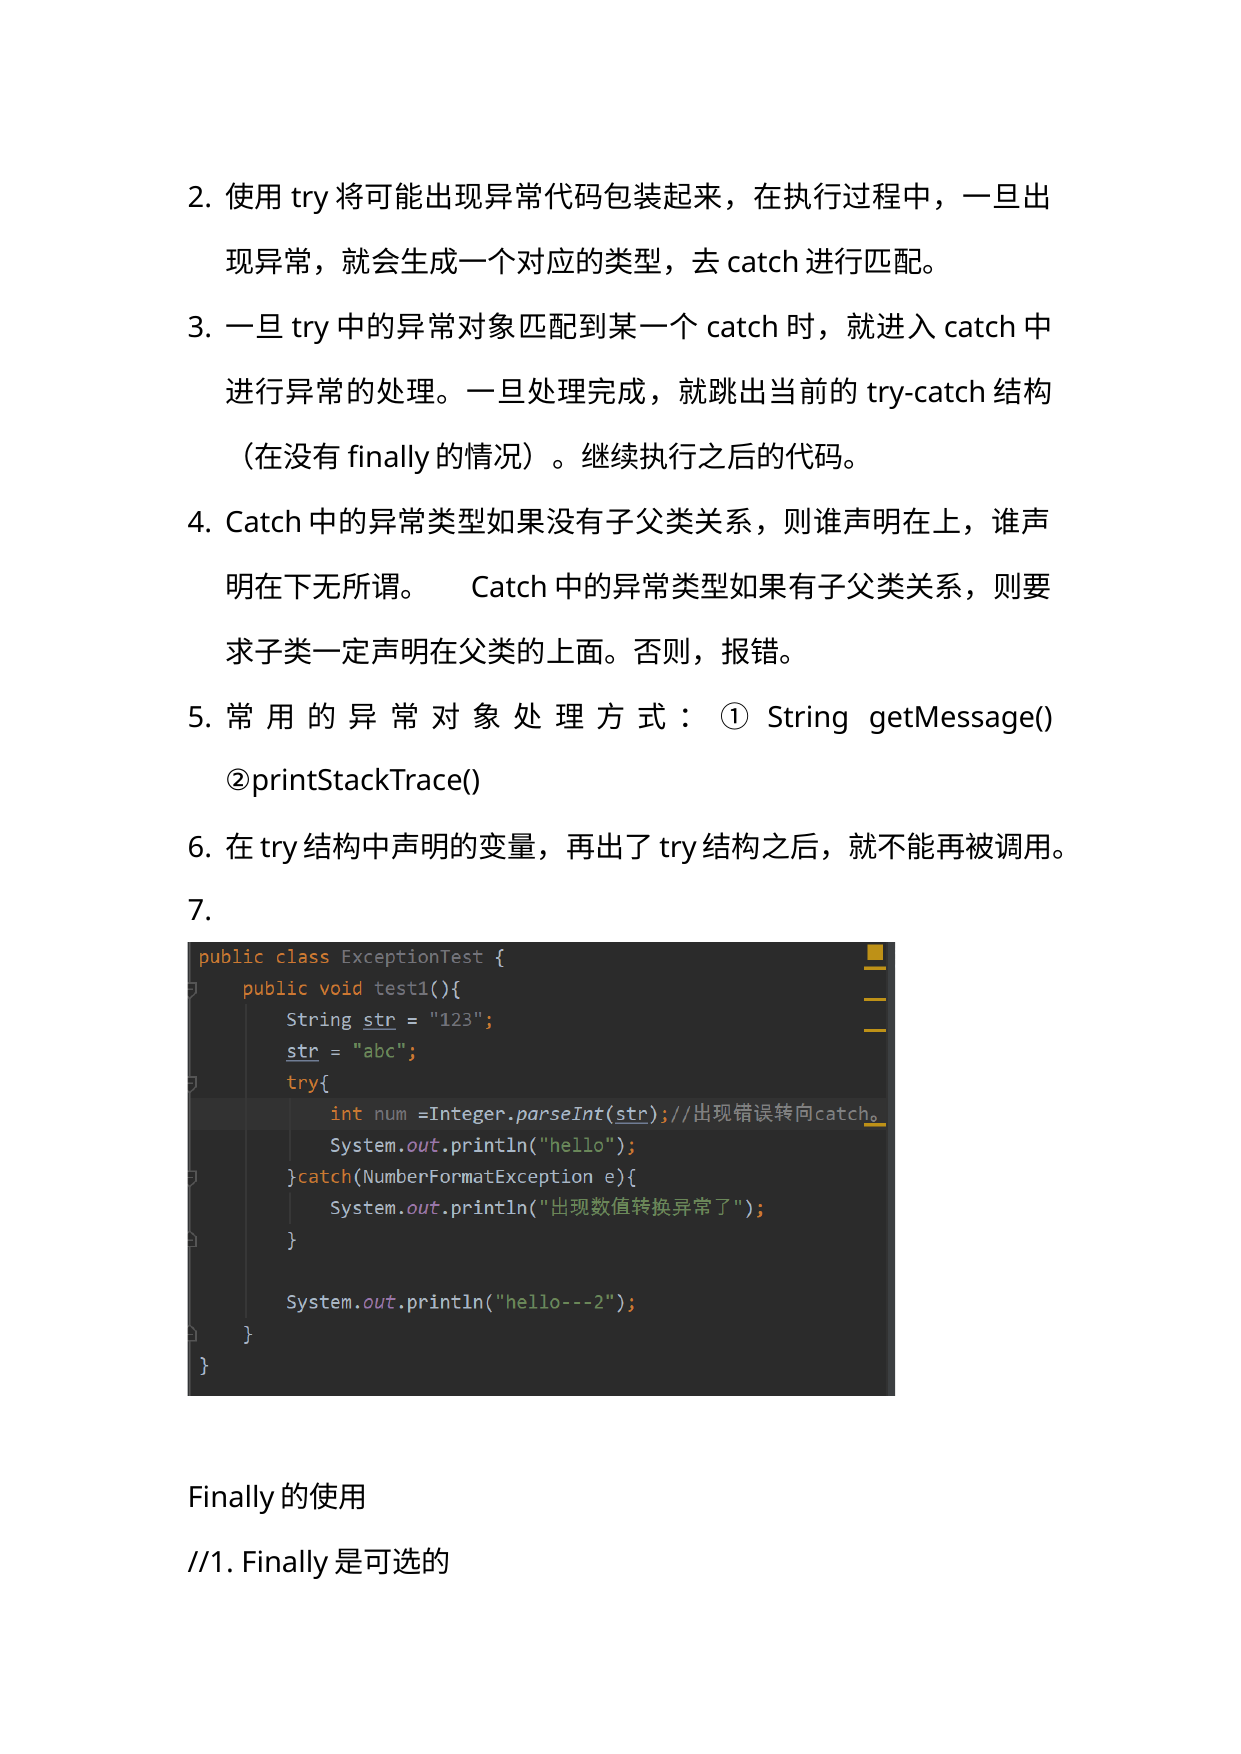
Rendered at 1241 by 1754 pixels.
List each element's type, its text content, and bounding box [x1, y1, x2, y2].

list 在try结构中声明的变量，再出了try结构之后，就不能再被调用。 [187, 812, 1053, 877]
list 一旦try中的异常对象匹配到某一个catch时，就进入catch中进行异常的处理。一旦处理完成，就跳出当前的try-catch结构（在没有finally的情况）。继续执行之后的代码。 [187, 292, 1053, 487]
text //1. Finally是可选的 [187, 1527, 1053, 1592]
picture [187, 942, 896, 1396]
list 使用try将可能出现异常代码包装起来，在执行过程中，一旦出现异常，就会生成一个对应的类型，去catch进行匹配。 [187, 162, 1053, 292]
list Catch中的异常类型如果没有子父类关系，则谁声明在上，谁声明在下无所谓。 Catch中的异常类型如果有子父类关系，则要求子类一定声明在父类的上面。否则，报错。 [187, 487, 1053, 682]
text Finally的使用 [187, 1462, 1053, 1527]
list 常用的异常对象处理方式：①String getMessage() ②printStackTrace() [187, 682, 1053, 812]
